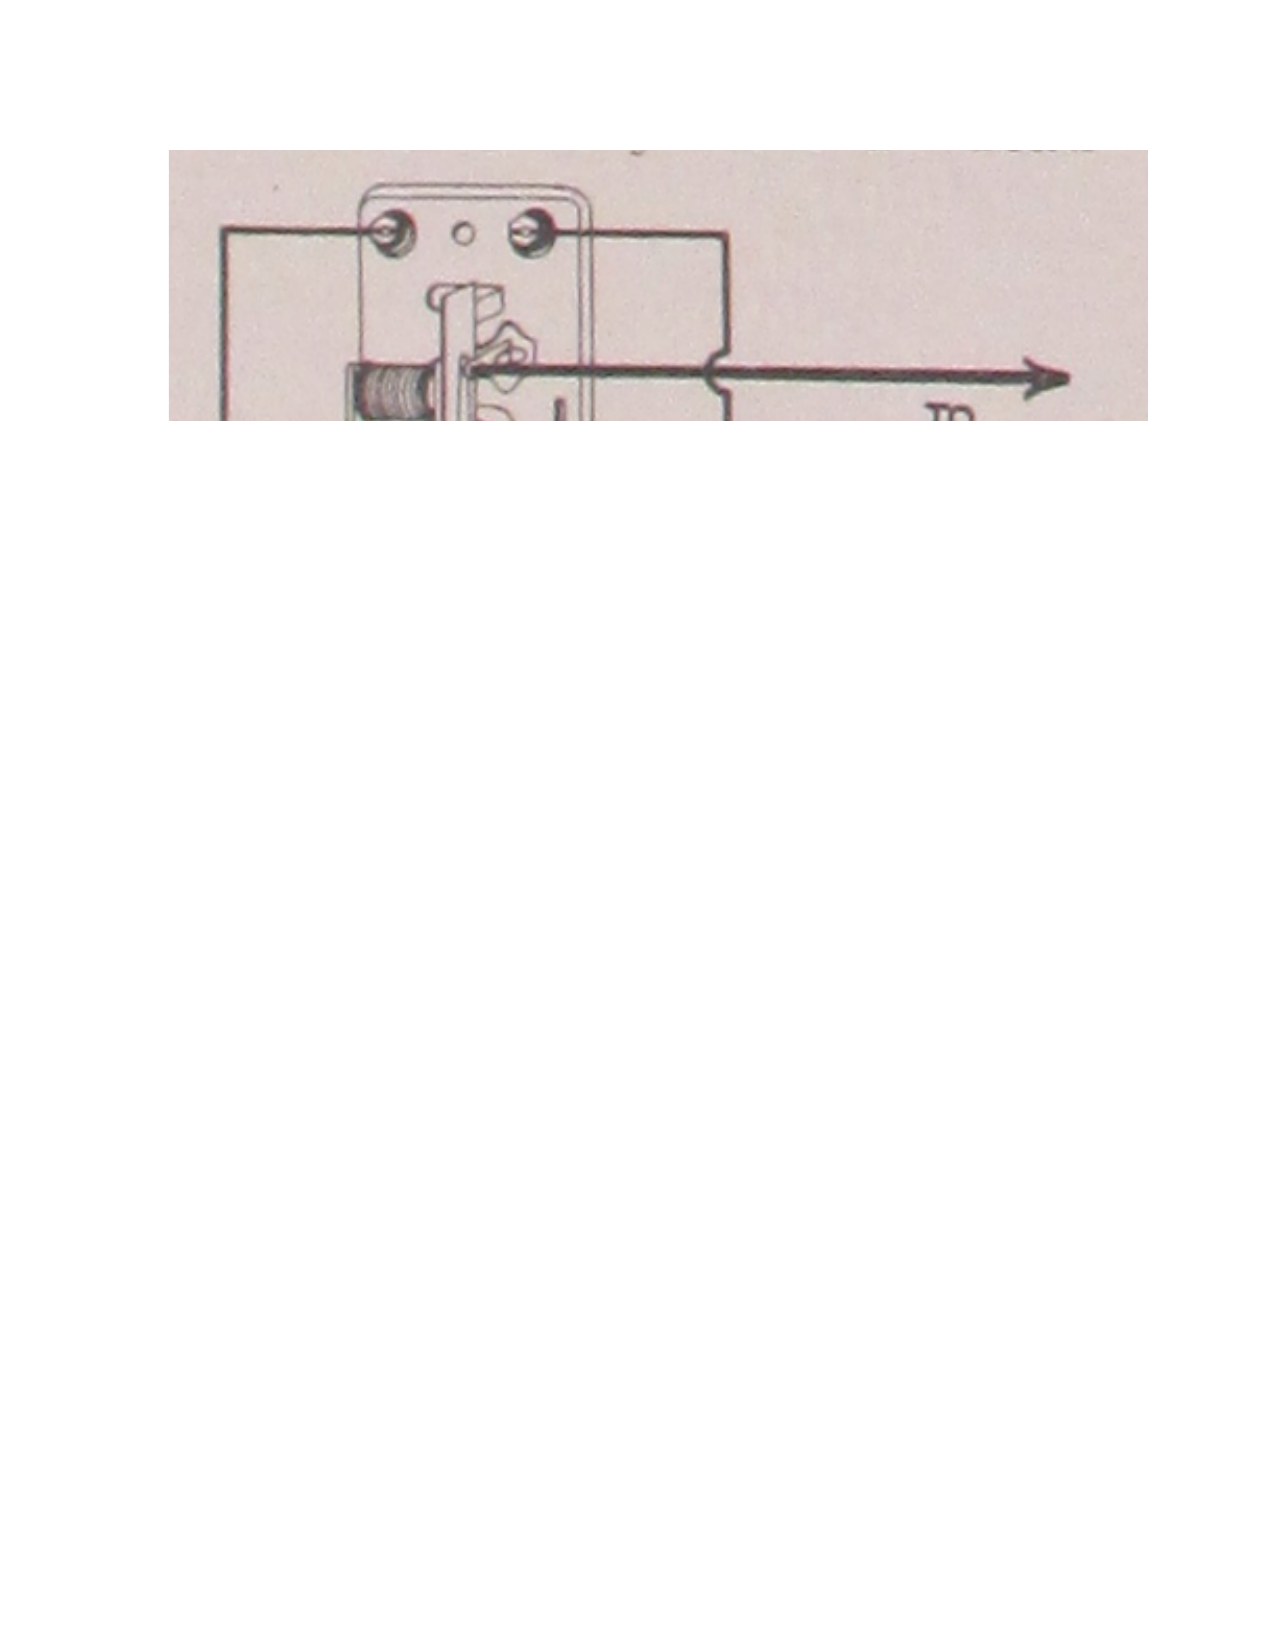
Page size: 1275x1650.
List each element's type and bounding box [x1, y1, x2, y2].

picture [168, 150, 1148, 421]
